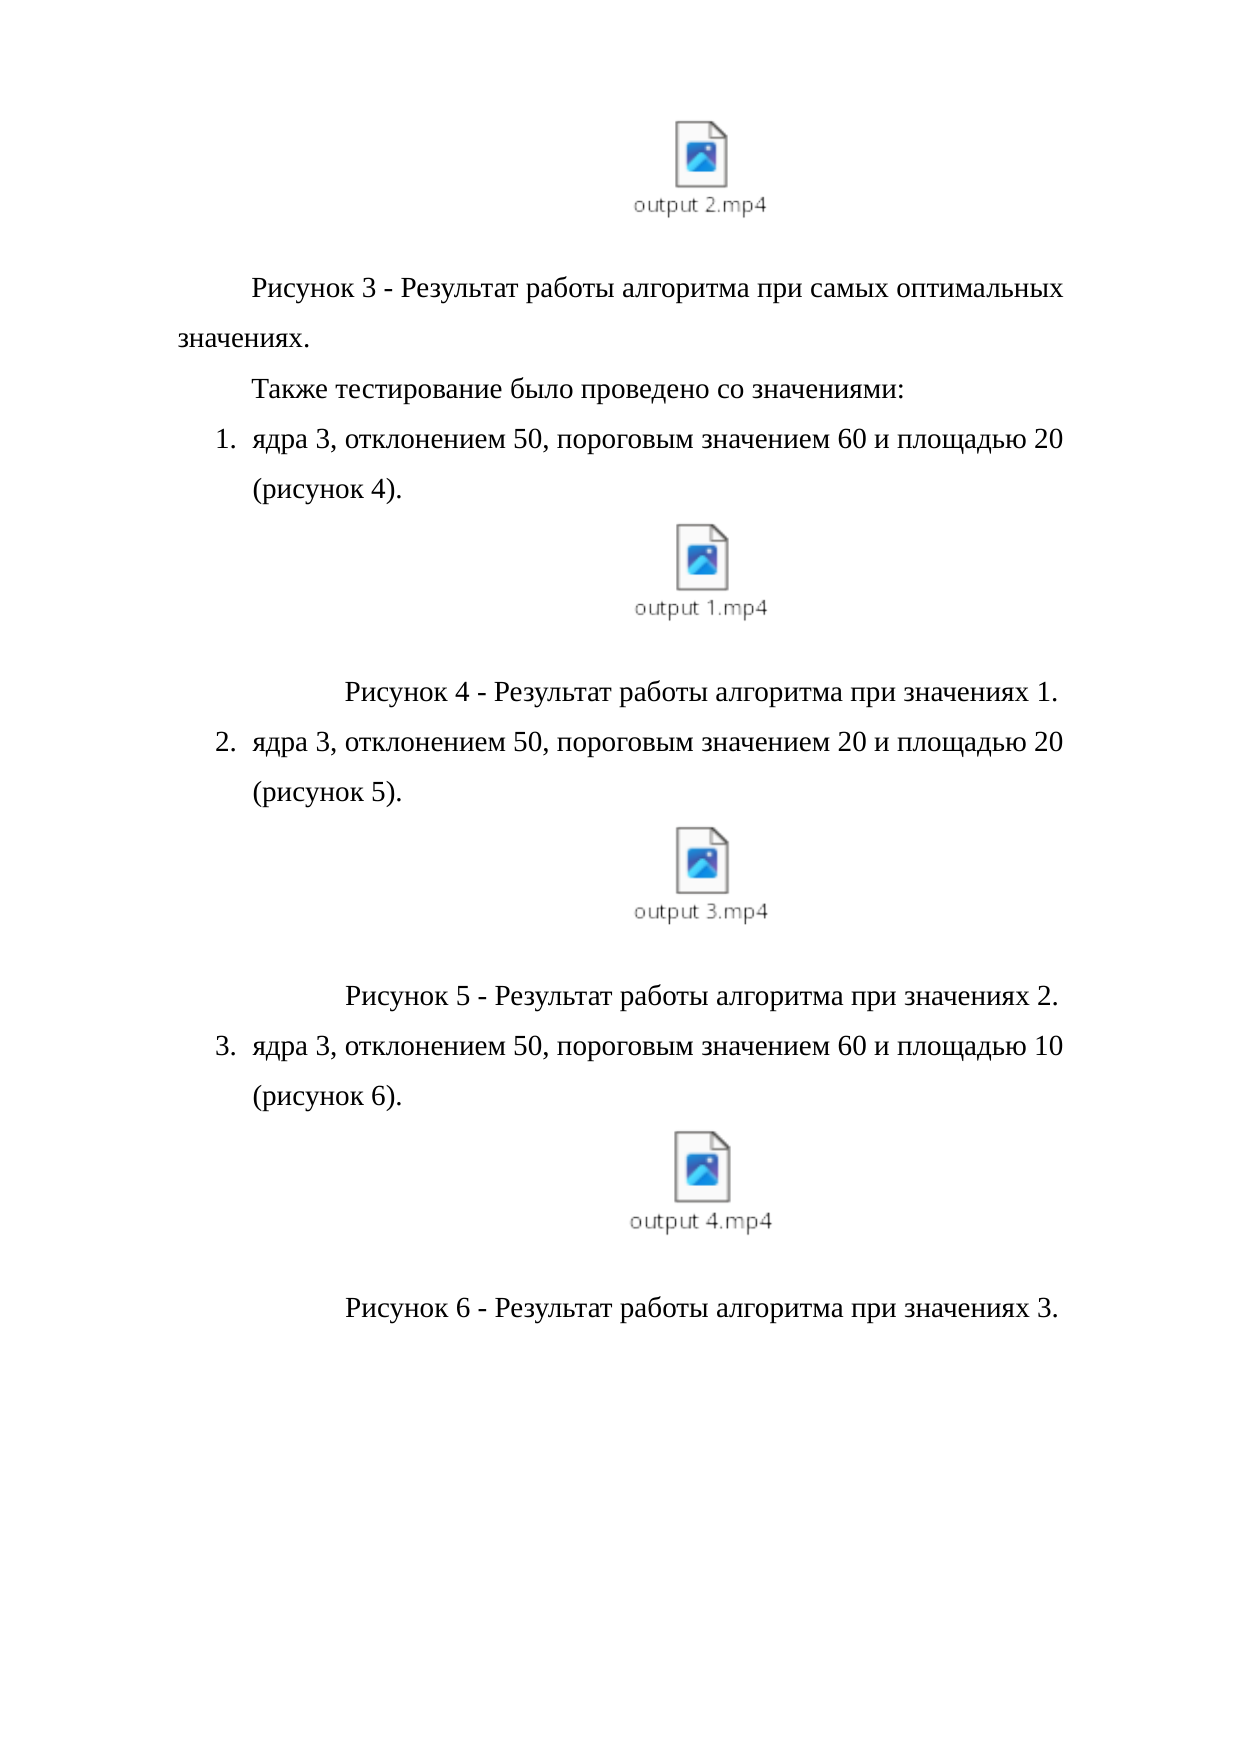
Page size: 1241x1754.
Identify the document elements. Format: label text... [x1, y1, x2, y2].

text Рисунок 3 - Результат работы алгоритма при самых оптимальных значениях. [177, 270, 1152, 354]
text Рисунок 4 - Результат работы алгоритма при значениях 1. [177, 674, 1152, 707]
list ядра 3, отклонением 50, пороговым значением 20 и площадью 20 (рисунок 5). [215, 724, 1152, 808]
list ядра 3, отклонением 50, пороговым значением 60 и площадью 10 (рисунок 6). [215, 1028, 1152, 1112]
list Рисунок 5 - Результат работы алгоритма при значениях 2. [252, 978, 1152, 1011]
text Также тестирование было проведено со значениями: [177, 371, 1152, 404]
list ядра 3, отклонением 50, пороговым значением 60 и площадью 20 (рисунок 4). [215, 421, 1152, 505]
list Рисунок 6 - Результат работы алгоритма при значениях 3. [252, 1290, 1152, 1324]
